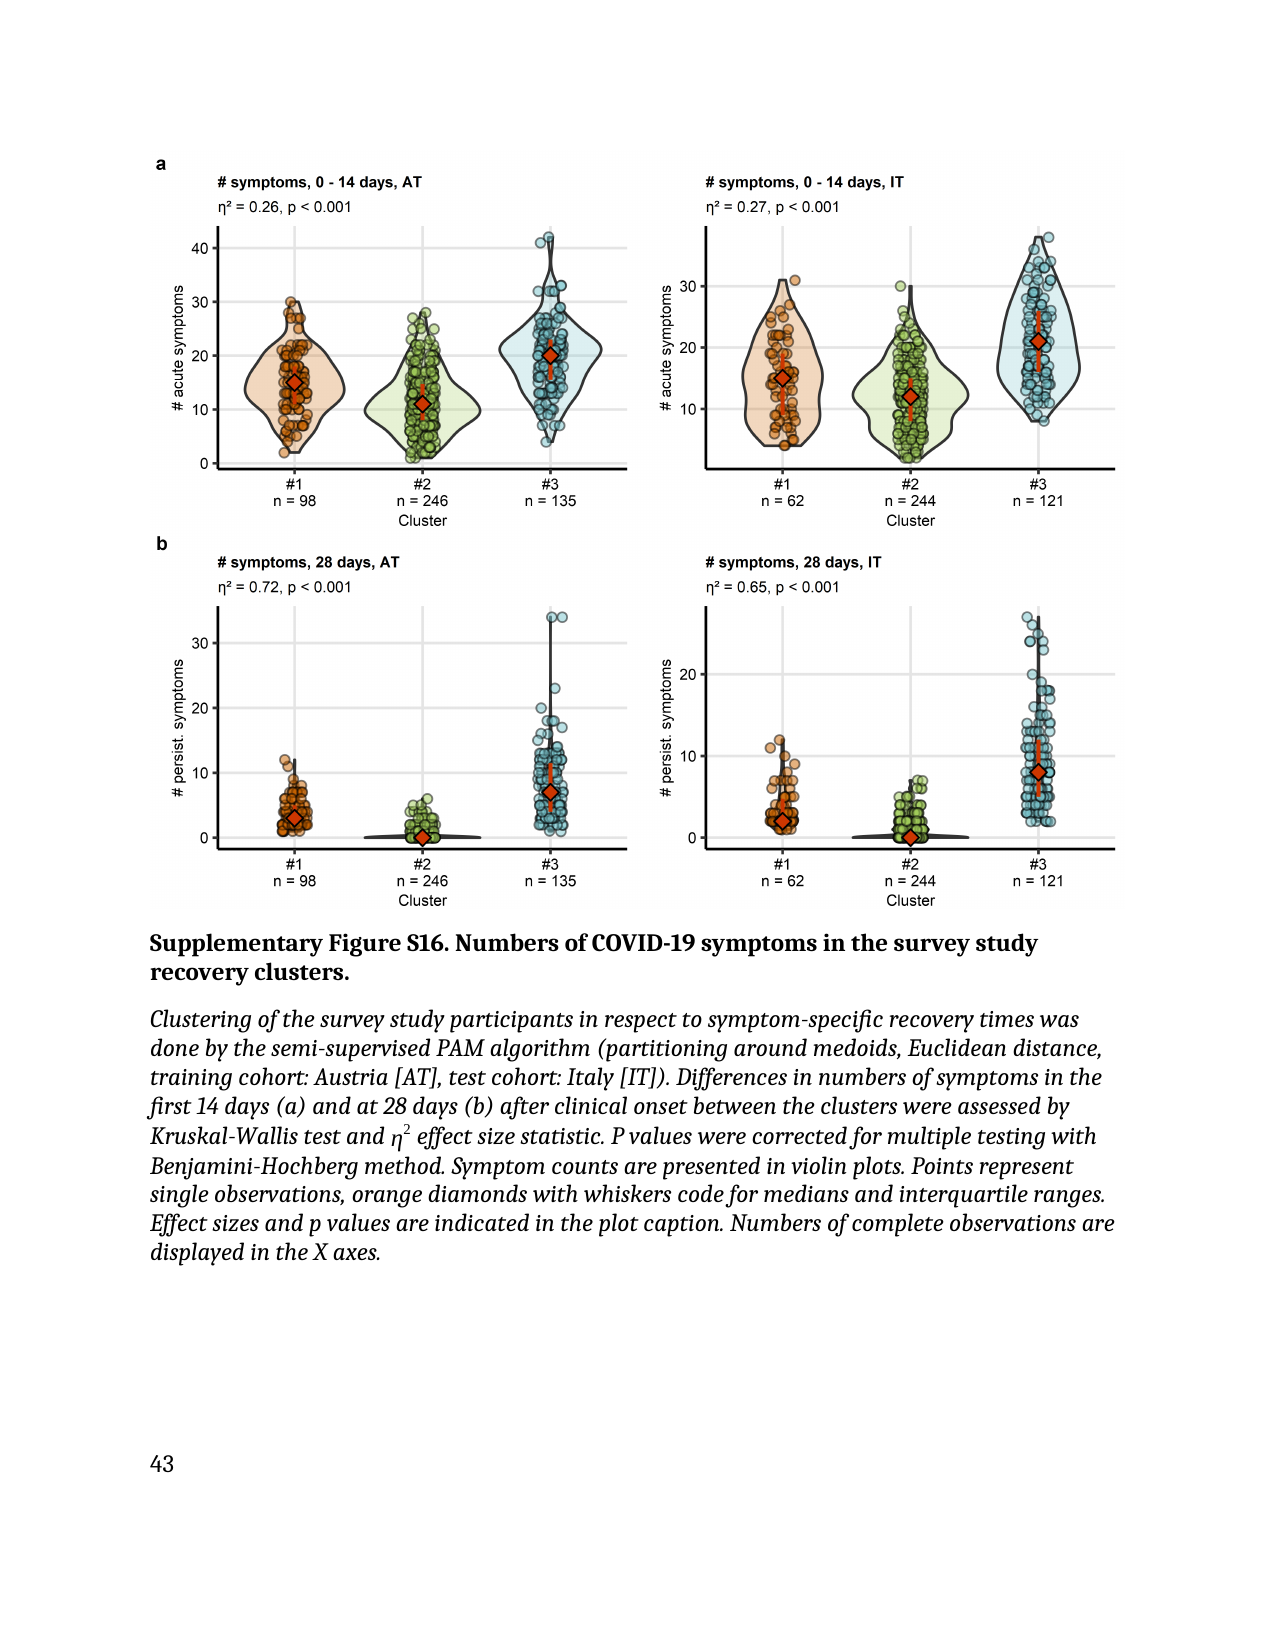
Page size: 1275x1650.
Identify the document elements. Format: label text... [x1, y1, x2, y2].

text Clustering of the survey study participants in respect to symptom-specific recovery times was done by the semi-supervised PAM algorithm (partitioning around medoids, Euclidean distance, training cohort: Austria [AT], test cohort: Italy [IT]). Differences in numbers of symptoms in the first 14 days (a) and at 28 days (b) after clinical onset between the clusters were assessed by Kruskal-Wallis test and effect size statistic. P values were corrected for multiple testing with Benjamini-Hochberg method. Symptom counts are presented in violin plots. Points represent single observations, orange diamonds with whiskers code for medians and interquartile ranges. Effect sizes and p values are indicated in the plot caption. Numbers of complete observations are displayed in the X axes. [150, 1005, 1125, 1267]
text Supplementary Figure S16. Numbers of COVID-19 symptoms in the survey study recovery clusters. [150, 929, 1125, 987]
picture [150, 150, 1125, 909]
